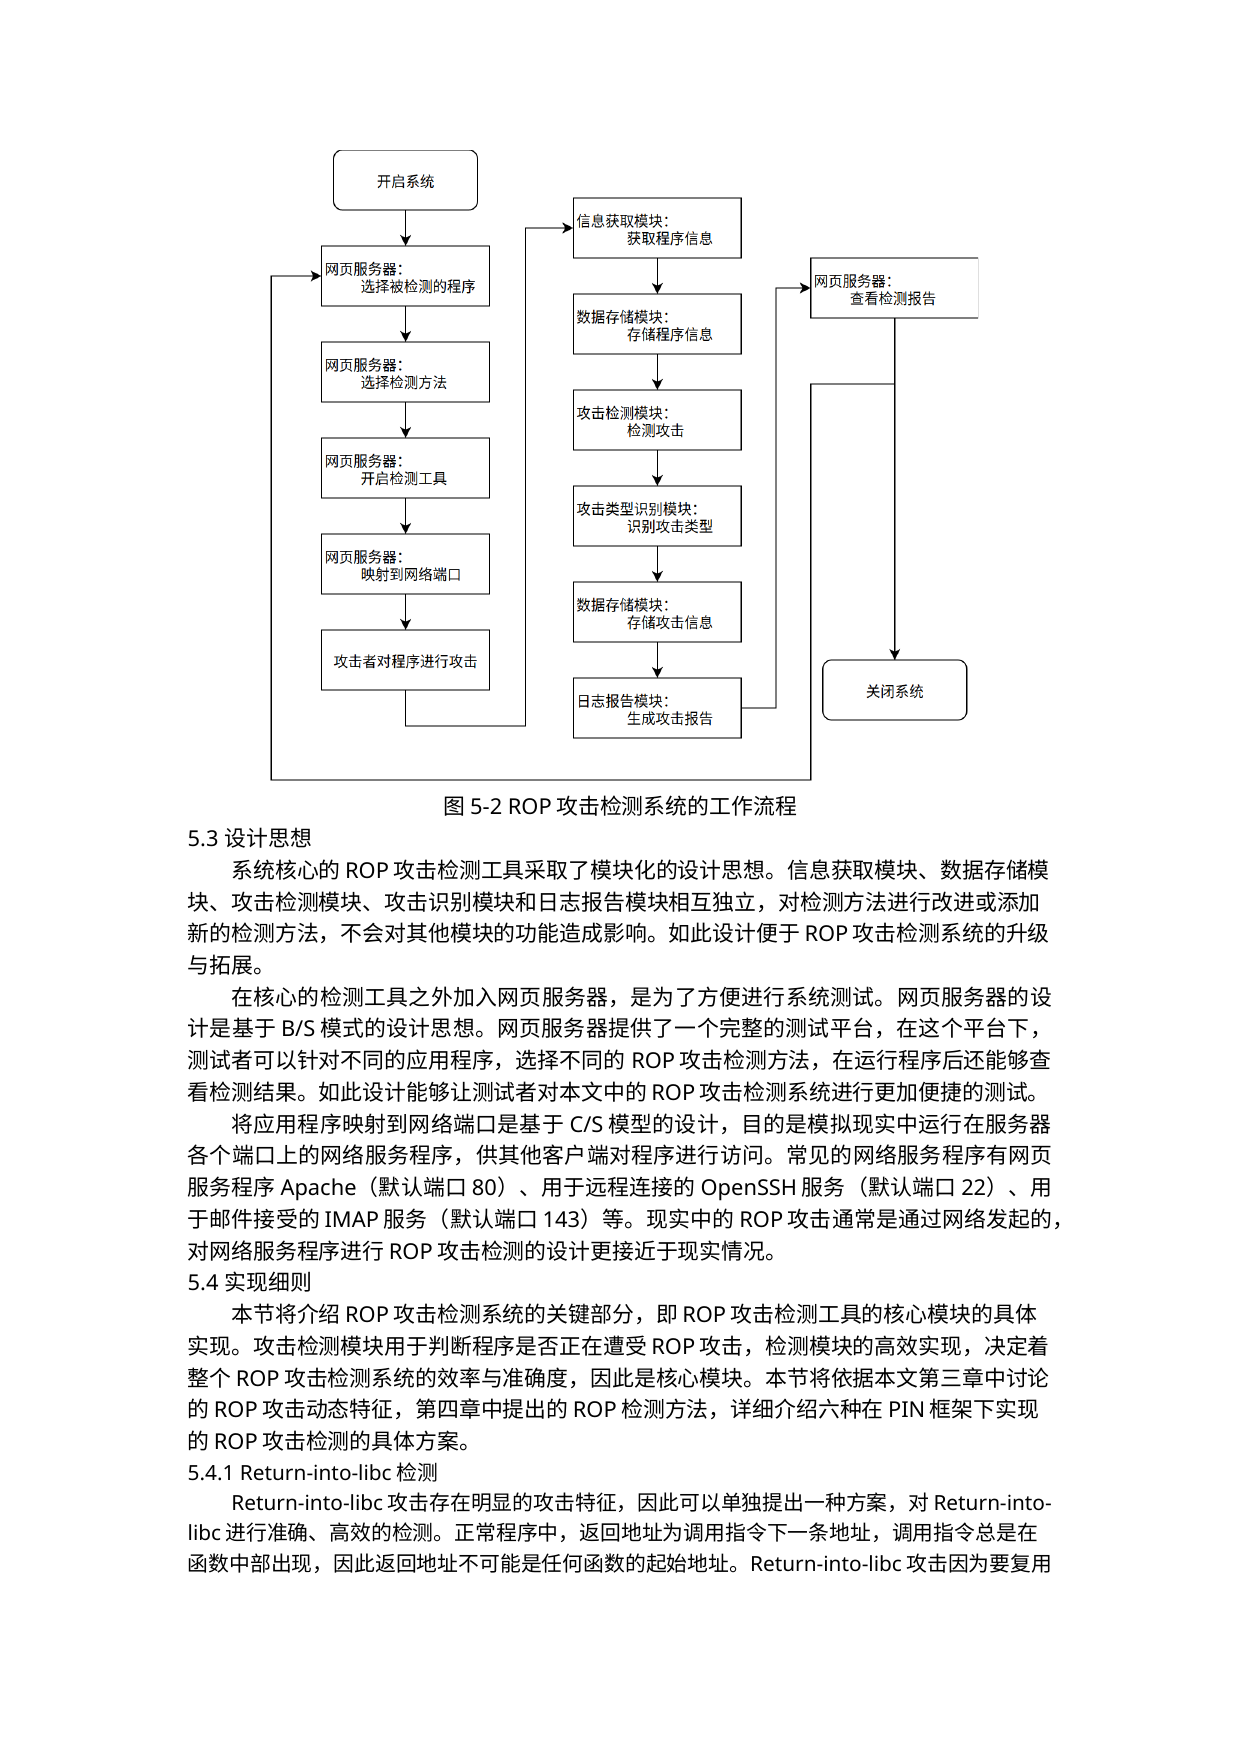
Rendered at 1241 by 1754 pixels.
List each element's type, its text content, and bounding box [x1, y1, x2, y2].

list 5.3 设计思想 [187, 821, 1053, 853]
picture [262, 150, 979, 790]
list 5.4 实现细则 [187, 1265, 1053, 1297]
list 本节将介绍ROP攻击检测系统的关键部分，即ROP攻击检测工具的核心模块的具体实现。攻击检测模块用于判断程序是否正在遭受ROP攻击，检测模块的高效实现，决定着整个ROP攻击检测系统的效率与准确度，因此是核心模块。本节将依据本文第三章中讨论的ROP攻击动态特征，第四章中提出的ROP检测方法，详细介绍六种在PIN框架下实现的ROP攻击检测的具体方案。 [187, 1297, 1053, 1456]
list 系统核心的ROP攻击检测工具采取了模块化的设计思想。信息获取模块、数据存储模块、攻击检测模块、攻击识别模块和日志报告模块相互独立，对检测方法进行改进或添加新的检测方法，不会对其他模块的功能造成影响。如此设计便于ROP攻击检测系统的升级与拓展。 [187, 853, 1053, 980]
list 在核心的检测工具之外加入网页服务器，是为了方便进行系统测试。网页服务器的设计是基于B/S模式的设计思想。网页服务器提供了一个完整的测试平台，在这个平台下，测试者可以针对不同的应用程序，选择不同的ROP攻击检测方法，在运行程序后还能够查看检测结果。如此设计能够让测试者对本文中的ROP攻击检测系统进行更加便捷的测试。 [187, 980, 1053, 1107]
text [187, 1486, 1053, 1577]
list 将应用程序映射到网络端口是基于C/S模型的设计，目的是模拟现实中运行在服务器各个端口上的网络服务程序，供其他客户端对程序进行访问。常见的网络服务程序有网页服务程序Apache（默认端口80）、用于远程连接的OpenSSH服务（默认端口22）、用于邮件接受的IMAP服务（默认端口143）等。现实中的ROP攻击通常是通过网络发起的，对网络服务程序进行ROP攻击检测的设计更接近于现实情况。 [187, 1107, 1053, 1265]
text 5.4.1 Return-into-libc检测 [187, 1456, 1053, 1486]
text 图5-2 ROP攻击检测系统的工作流程 [187, 789, 1053, 821]
